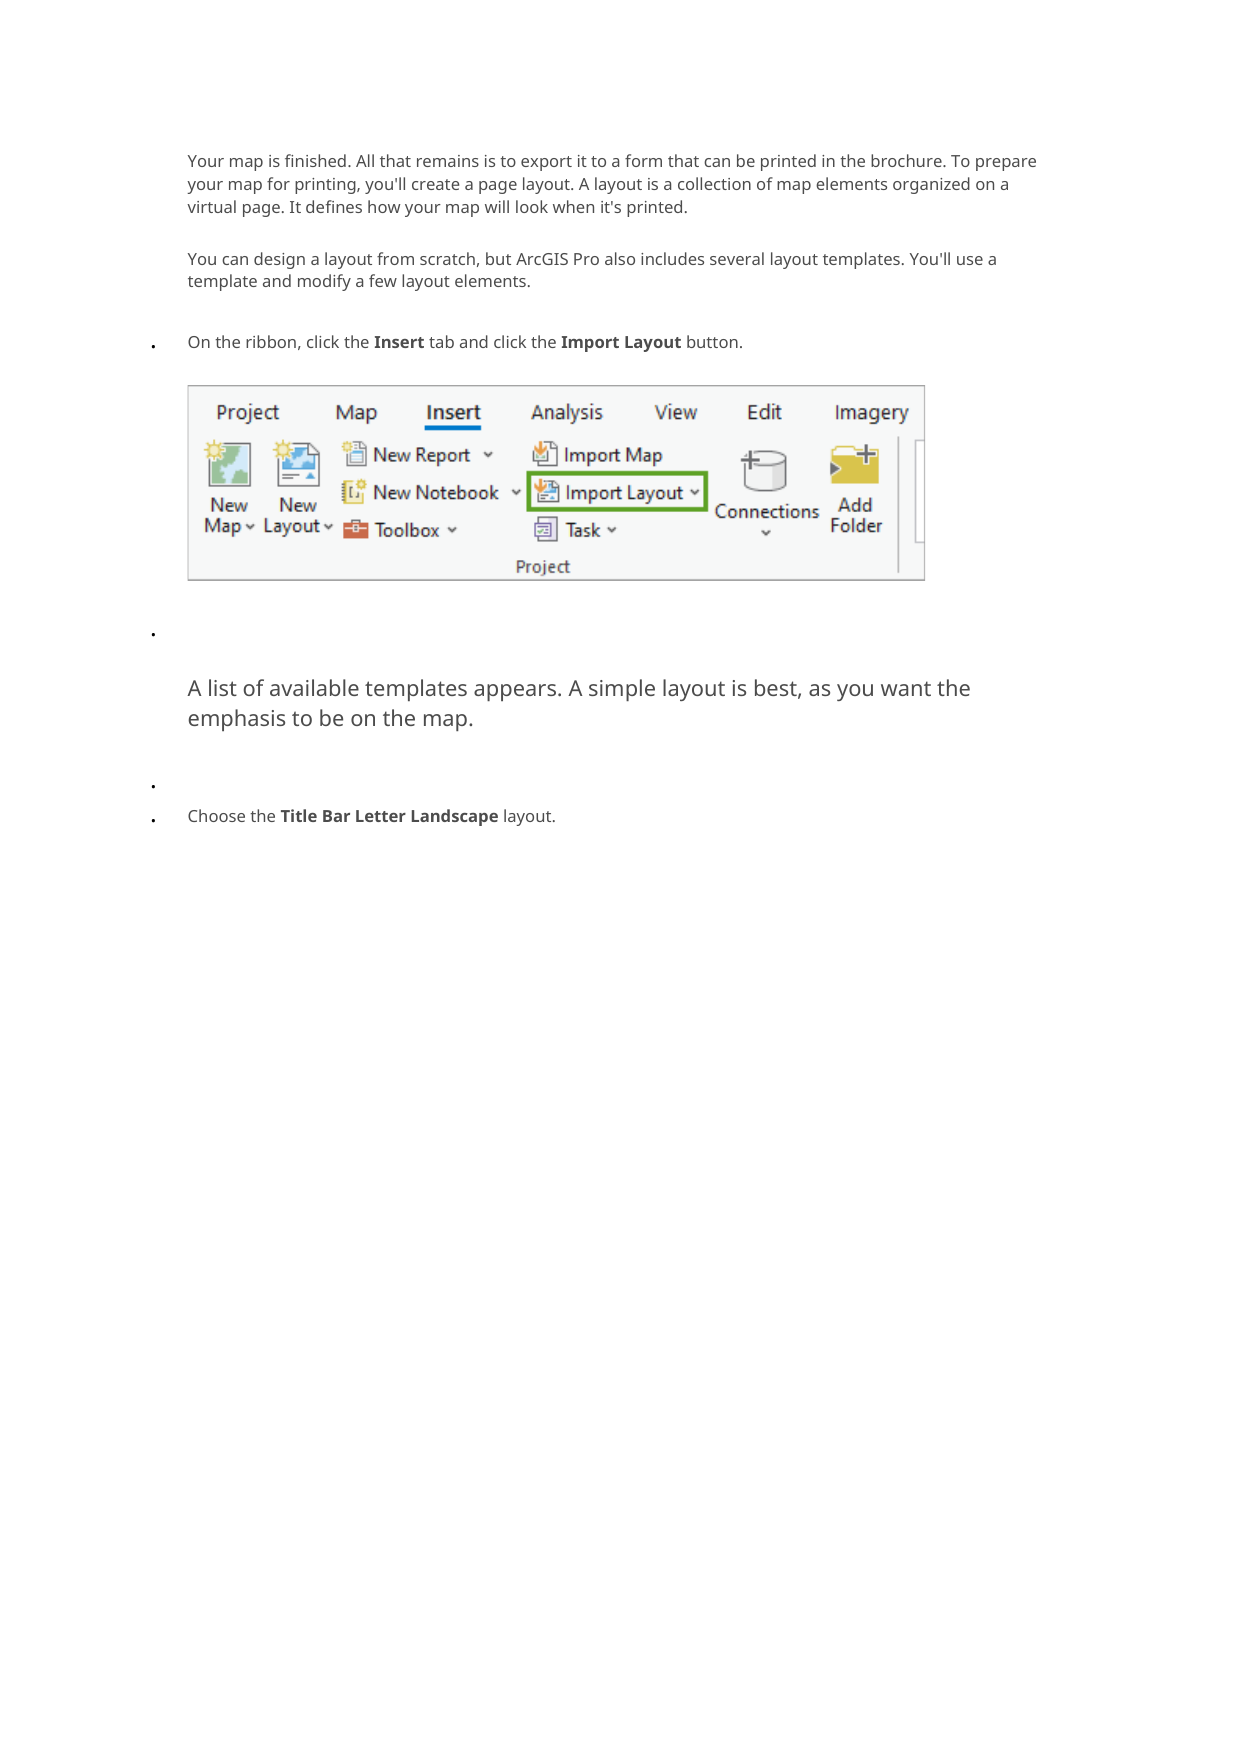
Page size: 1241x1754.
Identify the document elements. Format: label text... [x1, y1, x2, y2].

text You can design a layout from scratch, but ArcGIS Pro also includes several layout templates. You'll use a template and modify a few layout elements. [531, 247, 1053, 293]
picture [187, 385, 926, 581]
list On the ribbon, click the Insert tab and click the Import Layout button. [150, 322, 1053, 356]
text Your map is finished. All that remains is to export it to a form that can be printed in the brochure. To prepare your map for printing, you'll create a page layout. A layout is a collection of map elements organized on a virtual page. It defines how your map will look when it's printed. [688, 150, 1053, 218]
list Choose the Title Bar Letter Landscape layout. [150, 796, 1053, 830]
text A list of available templates appears. A simple layout is best, as you want the emphasis to be on the map. [474, 673, 1053, 732]
